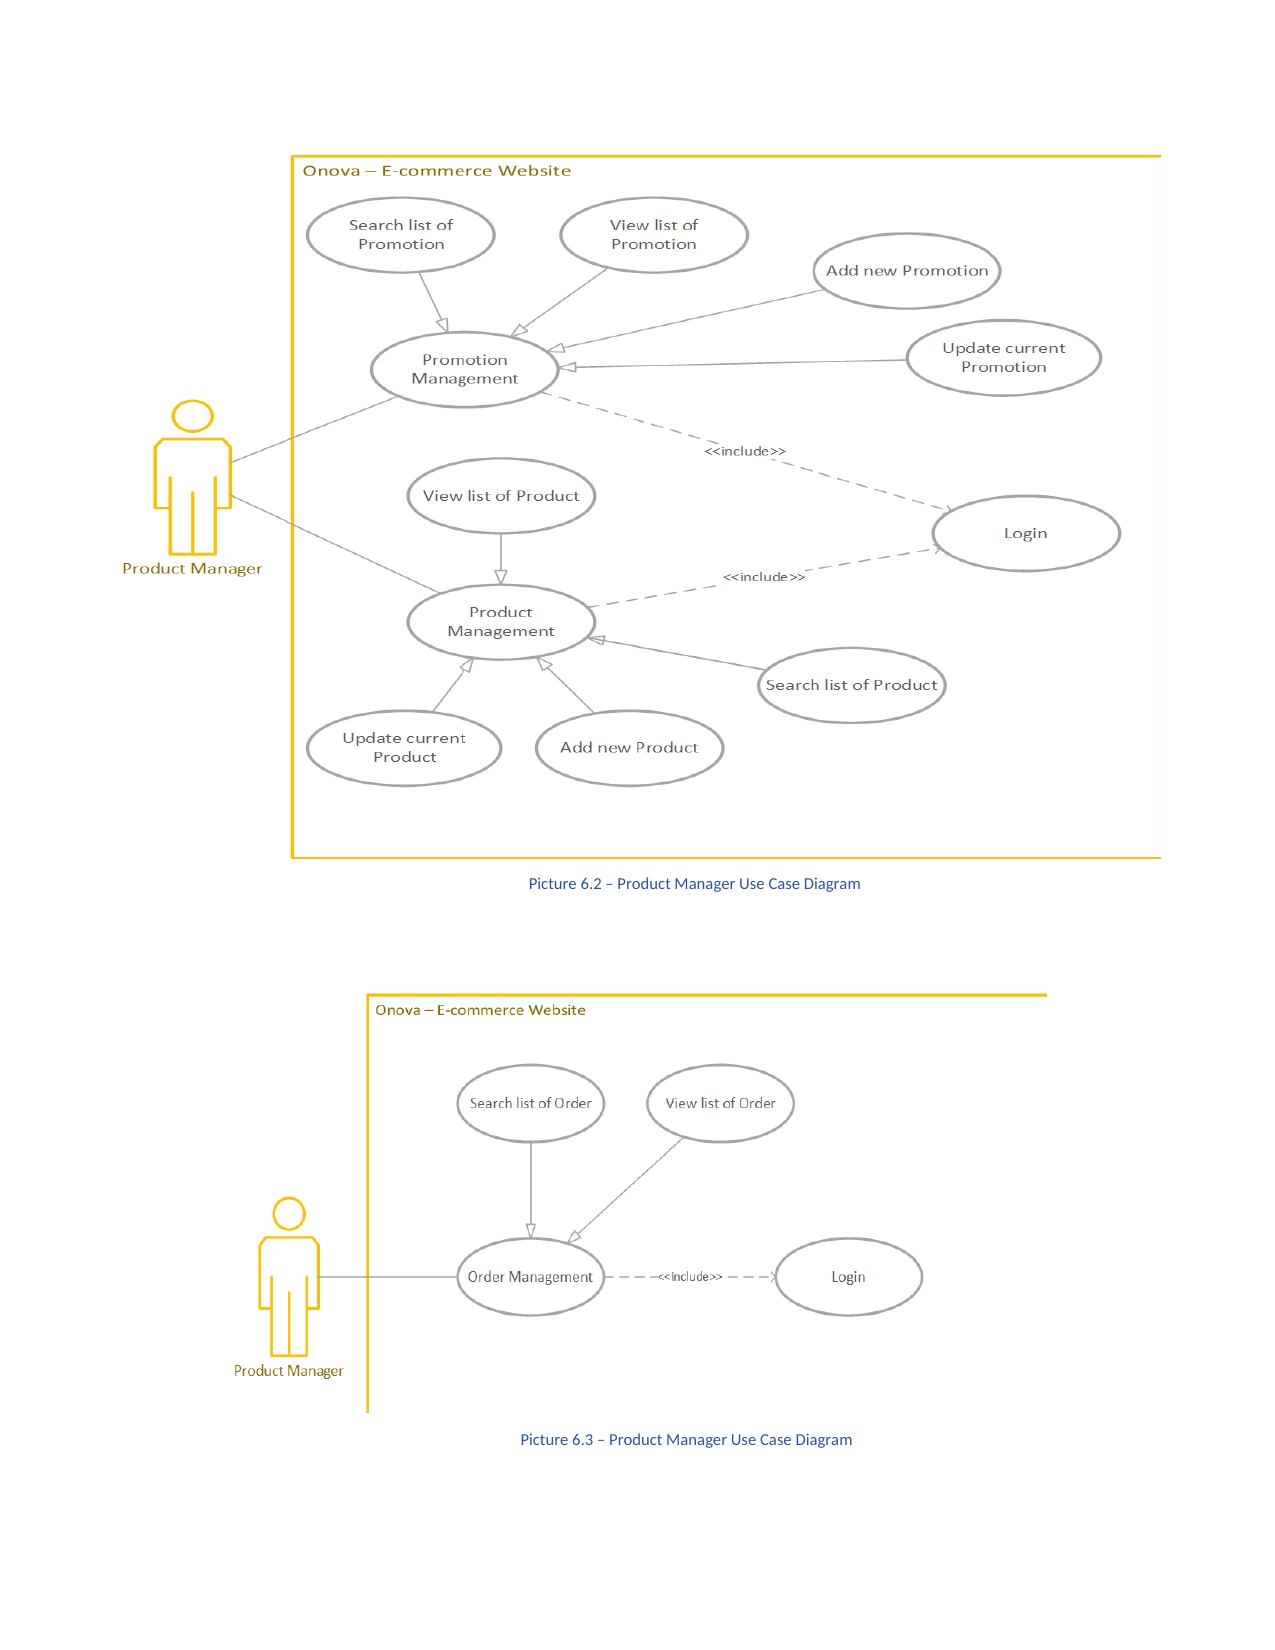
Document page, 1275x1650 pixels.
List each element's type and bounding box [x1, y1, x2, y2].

picture [225, 993, 1047, 1413]
picture [111, 154, 1160, 858]
